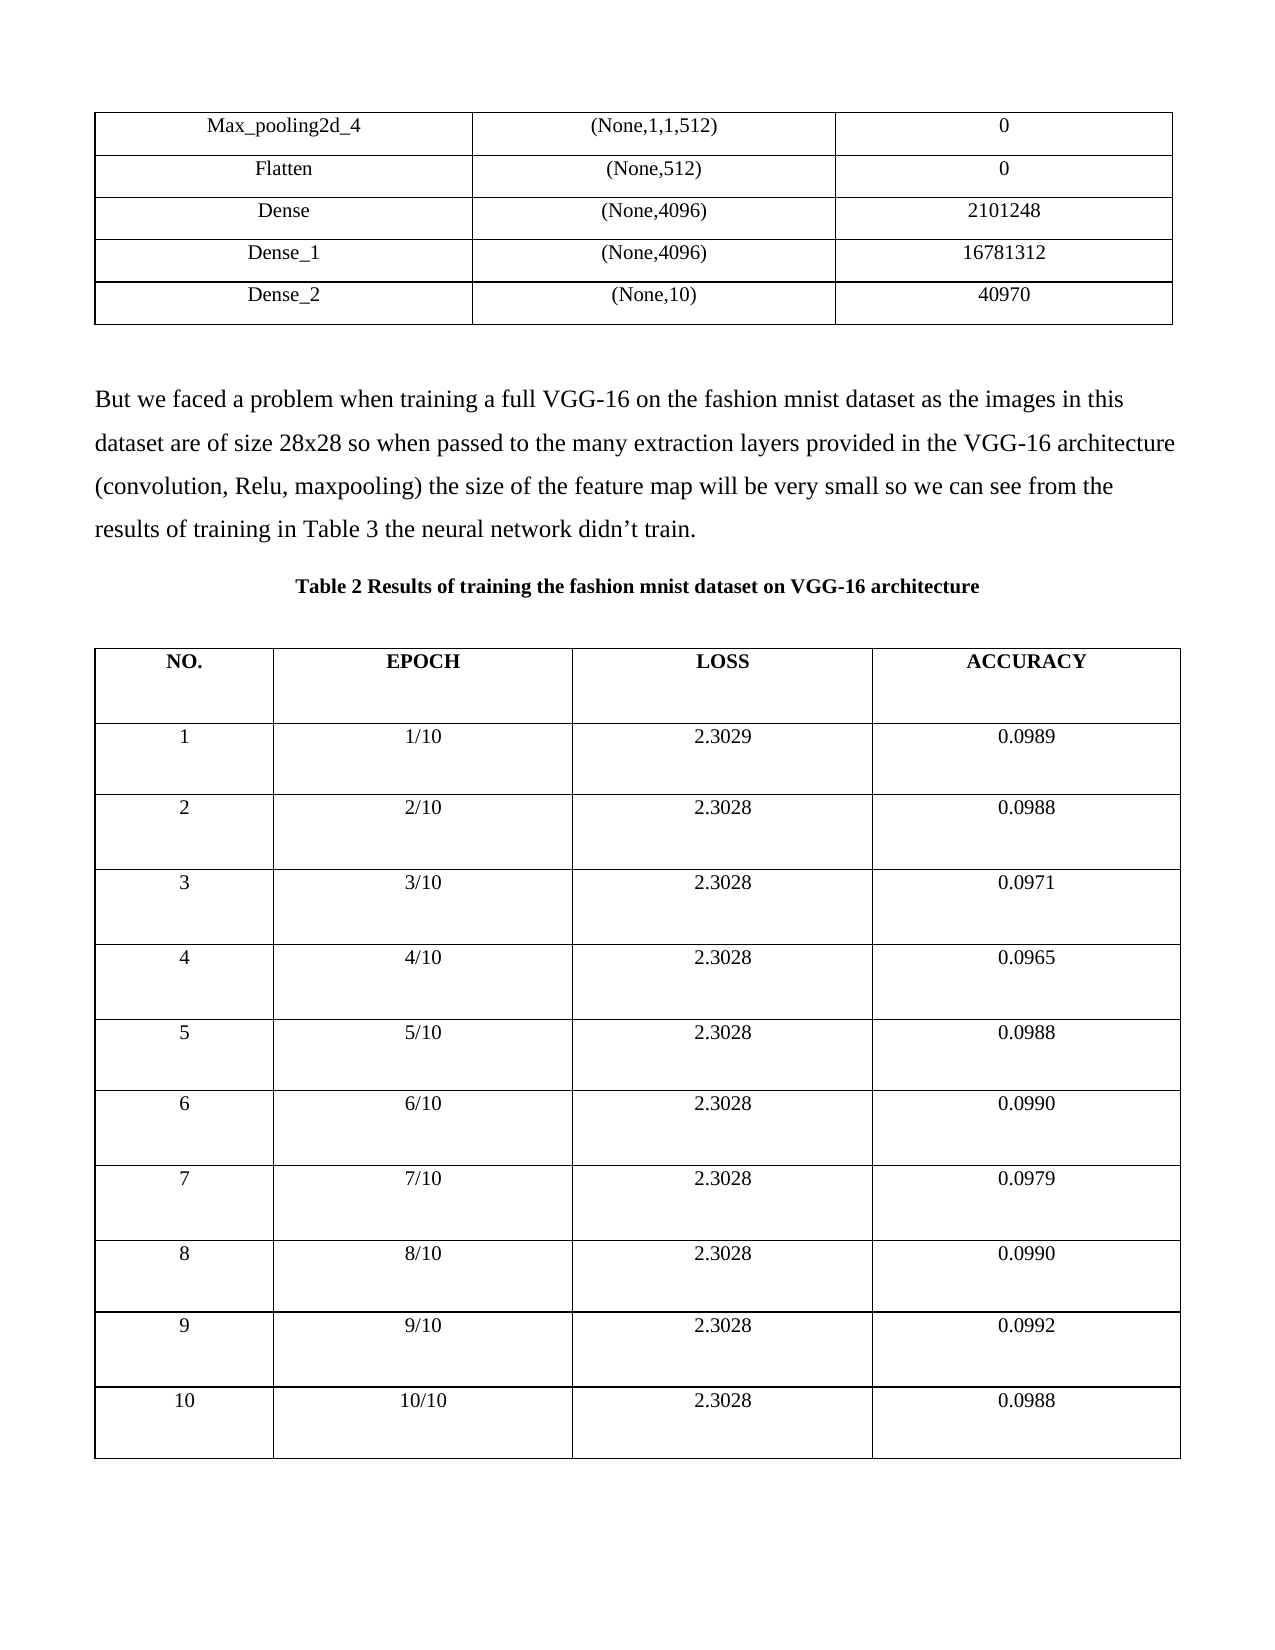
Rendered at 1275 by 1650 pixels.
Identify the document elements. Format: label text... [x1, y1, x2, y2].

table_cell 2.3028 [573, 945, 872, 1019]
table_cell 2 [96, 795, 273, 869]
table_cell 4 [96, 945, 273, 1019]
table_cell Flatten [96, 156, 472, 197]
table_cell 6 [96, 1091, 273, 1165]
table_cell 9 [96, 1313, 273, 1386]
table_cell 0.0988 [873, 1020, 1180, 1090]
table_cell 2/10 [274, 795, 572, 869]
table_cell (None,10) [473, 283, 835, 324]
table_cell (None,512) [473, 156, 835, 197]
table_cell 3/10 [274, 870, 572, 944]
table_cell 2101248 [836, 198, 1172, 239]
table_header NO. [96, 649, 273, 723]
table_cell (None,4096) [473, 240, 835, 281]
table_cell 2.3028 [573, 870, 872, 944]
table_cell 2.3028 [573, 1020, 872, 1090]
table_cell 10/10 [274, 1388, 572, 1458]
table_cell Dense_1 [96, 240, 472, 281]
table_cell 40970 [836, 283, 1172, 324]
table_header LOSS [573, 649, 872, 723]
table_cell 0.0988 [873, 1388, 1180, 1458]
table_cell 7/10 [274, 1166, 572, 1240]
table_cell 0.0979 [873, 1166, 1180, 1240]
table_cell 0.0990 [873, 1241, 1180, 1311]
table_cell 0.0990 [873, 1091, 1180, 1165]
table_cell 10 [96, 1388, 273, 1458]
table_cell 8 [96, 1241, 273, 1311]
table_header EPOCH [274, 649, 572, 723]
table_cell 0 [836, 113, 1172, 154]
table_cell 0.0992 [873, 1313, 1180, 1386]
table_cell 0.0971 [873, 870, 1180, 944]
table_cell 0 [836, 156, 1172, 197]
table_cell 2.3028 [573, 1166, 872, 1240]
table_cell 6/10 [274, 1091, 572, 1165]
table_cell 2.3028 [573, 1241, 872, 1311]
text Table 2 Results of training the fashion mnist dataset on VGG-16 architecture [94, 574, 1181, 598]
table_cell Dense_2 [96, 283, 472, 324]
table_cell 1 [96, 724, 273, 794]
table_cell 16781312 [836, 240, 1172, 281]
table_cell (None,1,1,512) [473, 113, 835, 154]
table_cell 2.3028 [573, 1388, 872, 1458]
table_cell 5/10 [274, 1020, 572, 1090]
text But we faced a problem when training a full VGG-16 on the fashion mnist dataset as the images in this dataset are of size 28x28 so when passed to the many extraction layers provided in the VGG-16 architecture (convolution, Relu, maxpooling) the size of the feature map will be very small so we can see from the results of training in Table 3 the neural network didn’t train. [94, 384, 1181, 543]
table_cell Max_pooling2d_4 [96, 113, 472, 154]
table_cell 7 [96, 1166, 273, 1240]
table_cell 2.3028 [573, 795, 872, 869]
table_cell 4/10 [274, 945, 572, 1019]
table_cell 2.3028 [573, 1091, 872, 1165]
table_cell 0.0988 [873, 795, 1180, 869]
table_cell 0.0989 [873, 724, 1180, 794]
table_cell 1/10 [274, 724, 572, 794]
table_cell (None,4096) [473, 198, 835, 239]
table_cell 8/10 [274, 1241, 572, 1311]
table_cell Dense [96, 198, 472, 239]
table_cell 3 [96, 870, 273, 944]
table_header ACCURACY [873, 649, 1180, 723]
table_cell 2.3028 [573, 1313, 872, 1386]
table_cell 0.0965 [873, 945, 1180, 1019]
table_cell 2.3029 [573, 724, 872, 794]
table_cell 5 [96, 1020, 273, 1090]
table_cell 9/10 [274, 1313, 572, 1386]
